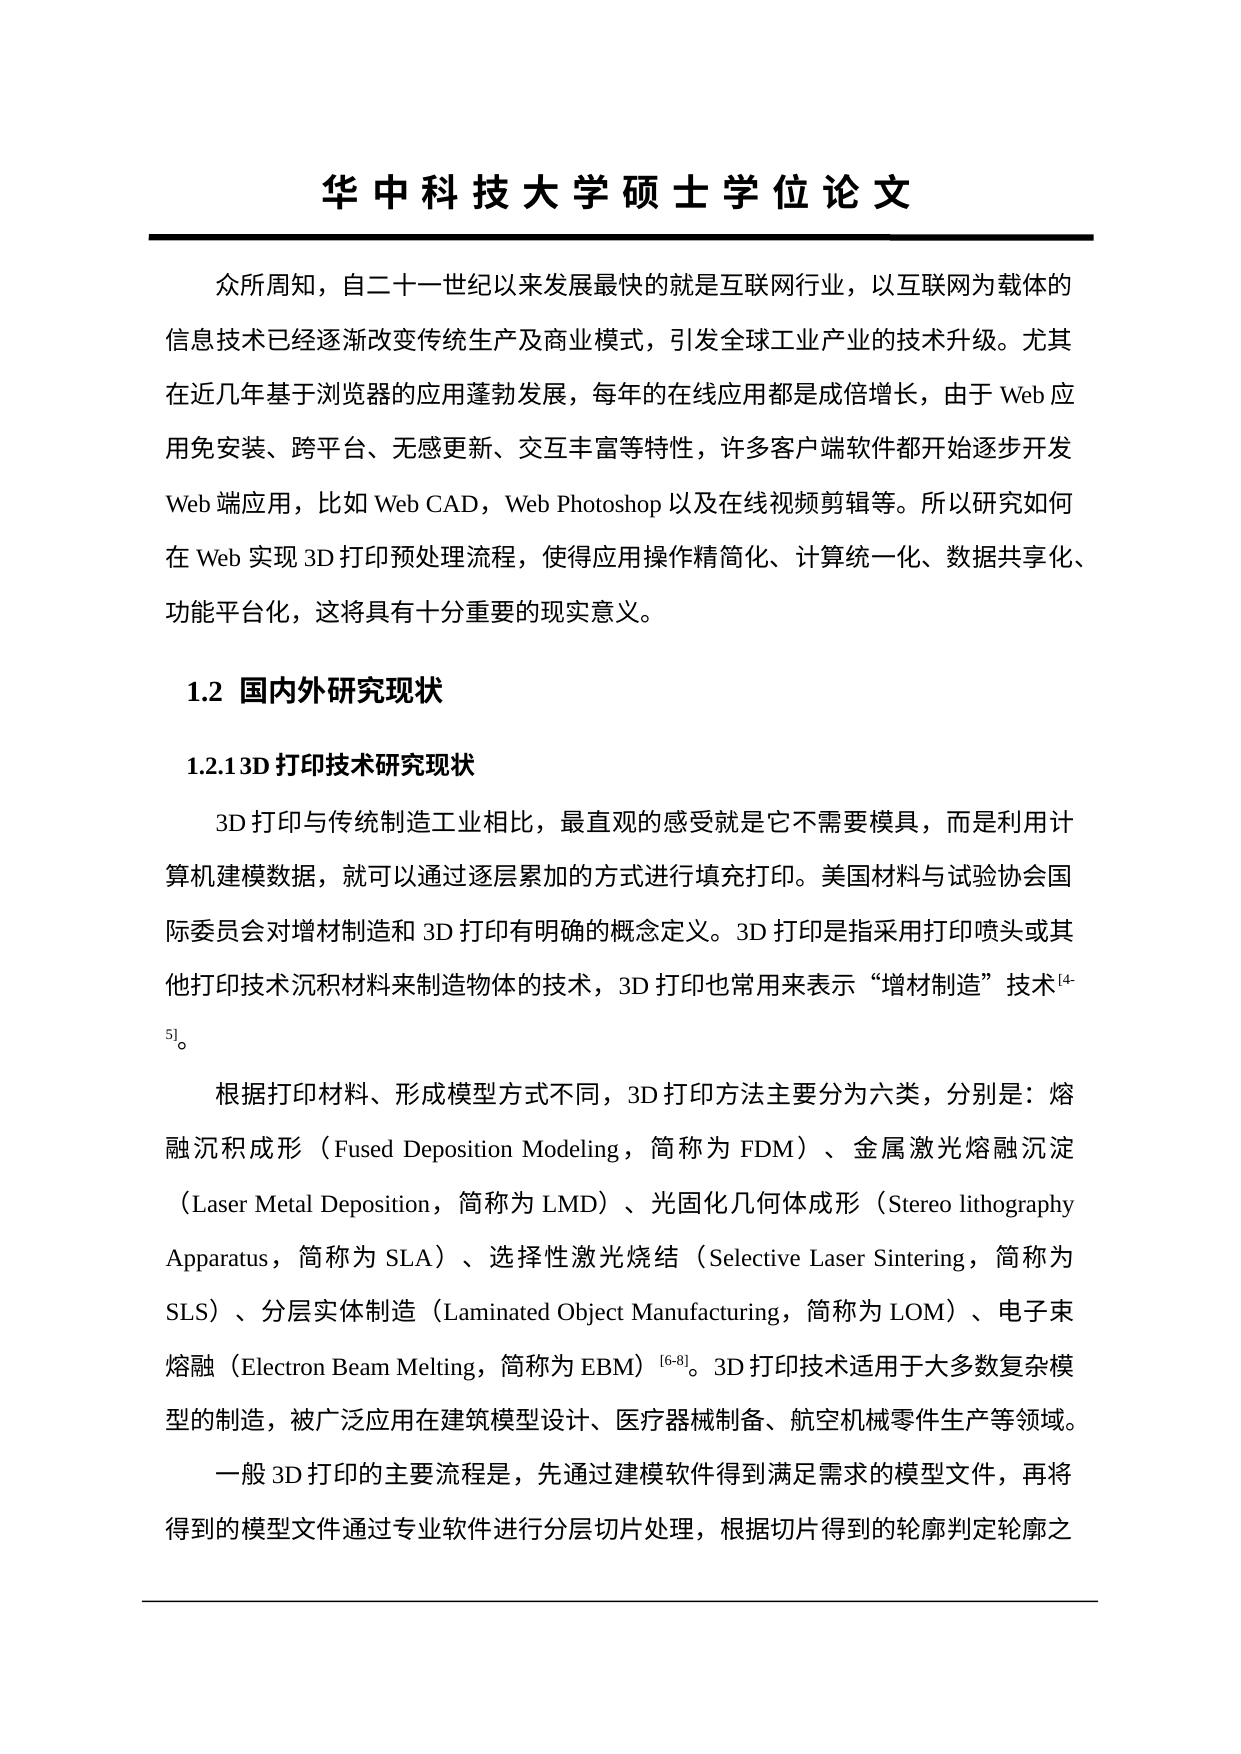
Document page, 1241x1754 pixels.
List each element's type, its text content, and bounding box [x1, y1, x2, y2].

text 众所周知，自二十一世纪以来发展最快的就是互联网行业，以互联网为载体的信息技术已经逐渐改变传统生产及商业模式，引发全球工业产业的技术升级。尤其在近几年基于浏览器的应用蓬勃发展，每年的在线应用都是成倍增长，由于Web应用免安装、跨平台、无感更新、交互丰富等特性，许多客户端软件都开始逐步开发Web端应用，比如Web CAD，Web Photoshop以及在线视频剪辑等。所以研究如何在Web 实现3D打印预处理流程，使得应用操作精简化、计算统一化、数据共享化、功能平台化，这将具有十分重要的现实意义。 [165, 266, 1075, 628]
subtitle 3D打印技术研究现状 [165, 745, 1075, 782]
text 3D打印与传统制造工业相比，最直观的感受就是它不需要模具，而是利用计算机建模数据，就可以通过逐层累加的方式进行填充打印。美国材料与试验协会国际委员会对增材制造和 3D 打印有明确的概念定义。3D 打印是指采用打印喷头或其他打印技术沉积材料来制造物体的技术，3D 打印也常用来表示“增材制造”技术[4-5]。 [165, 802, 1075, 1056]
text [165, 1455, 1075, 1546]
text 根据打印材料、形成模型方式不同，3D打印方法主要分为六类，分别是：熔融沉积成形（Fused Deposition Modeling，简称为FDM）、金属激光熔融沉淀（Laser Metal Deposition，简称为LMD）、光固化几何体成形（Stereo lithography Apparatus，简称为SLA）、选择性激光烧结（Selective Laser Sintering，简称为SLS）、分层实体制造（Laminated Object Manufacturing，简称为LOM）、电子束熔融（Electron Beam Melting，简称为EBM）[6-8]。3D打印技术适用于大多数复杂模型的制造，被广泛应用在建筑模型设计、医疗器械制备、航空机械零件生产等领域。 [165, 1074, 1075, 1437]
subtitle 国内外研究现状 [165, 667, 1075, 709]
